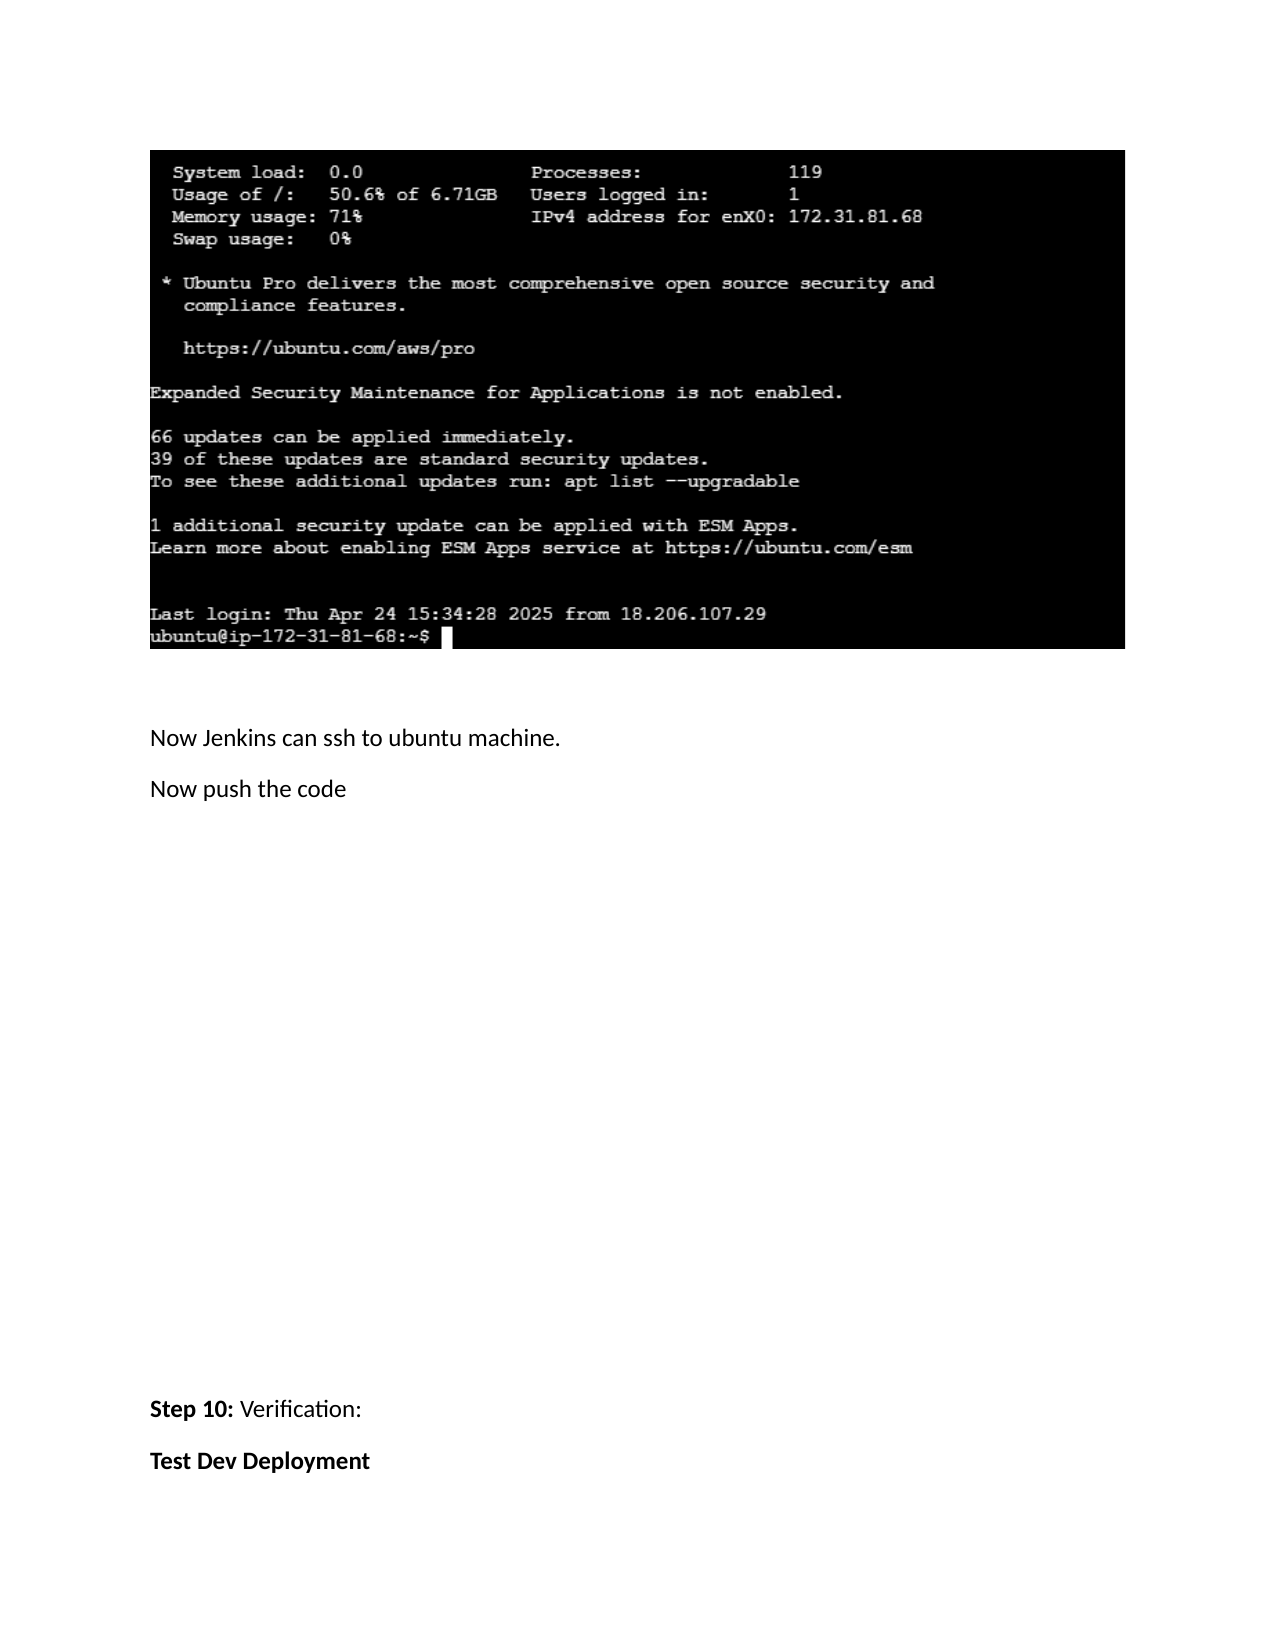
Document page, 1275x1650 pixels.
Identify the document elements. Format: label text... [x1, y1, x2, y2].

text Step 10: Verification: [150, 1394, 1125, 1424]
text Now push the code [150, 774, 1125, 804]
picture [150, 150, 1125, 649]
text Now Jenkins can ssh to ubuntu machine. [150, 722, 1125, 752]
text Test Dev Deployment [150, 1445, 1125, 1476]
